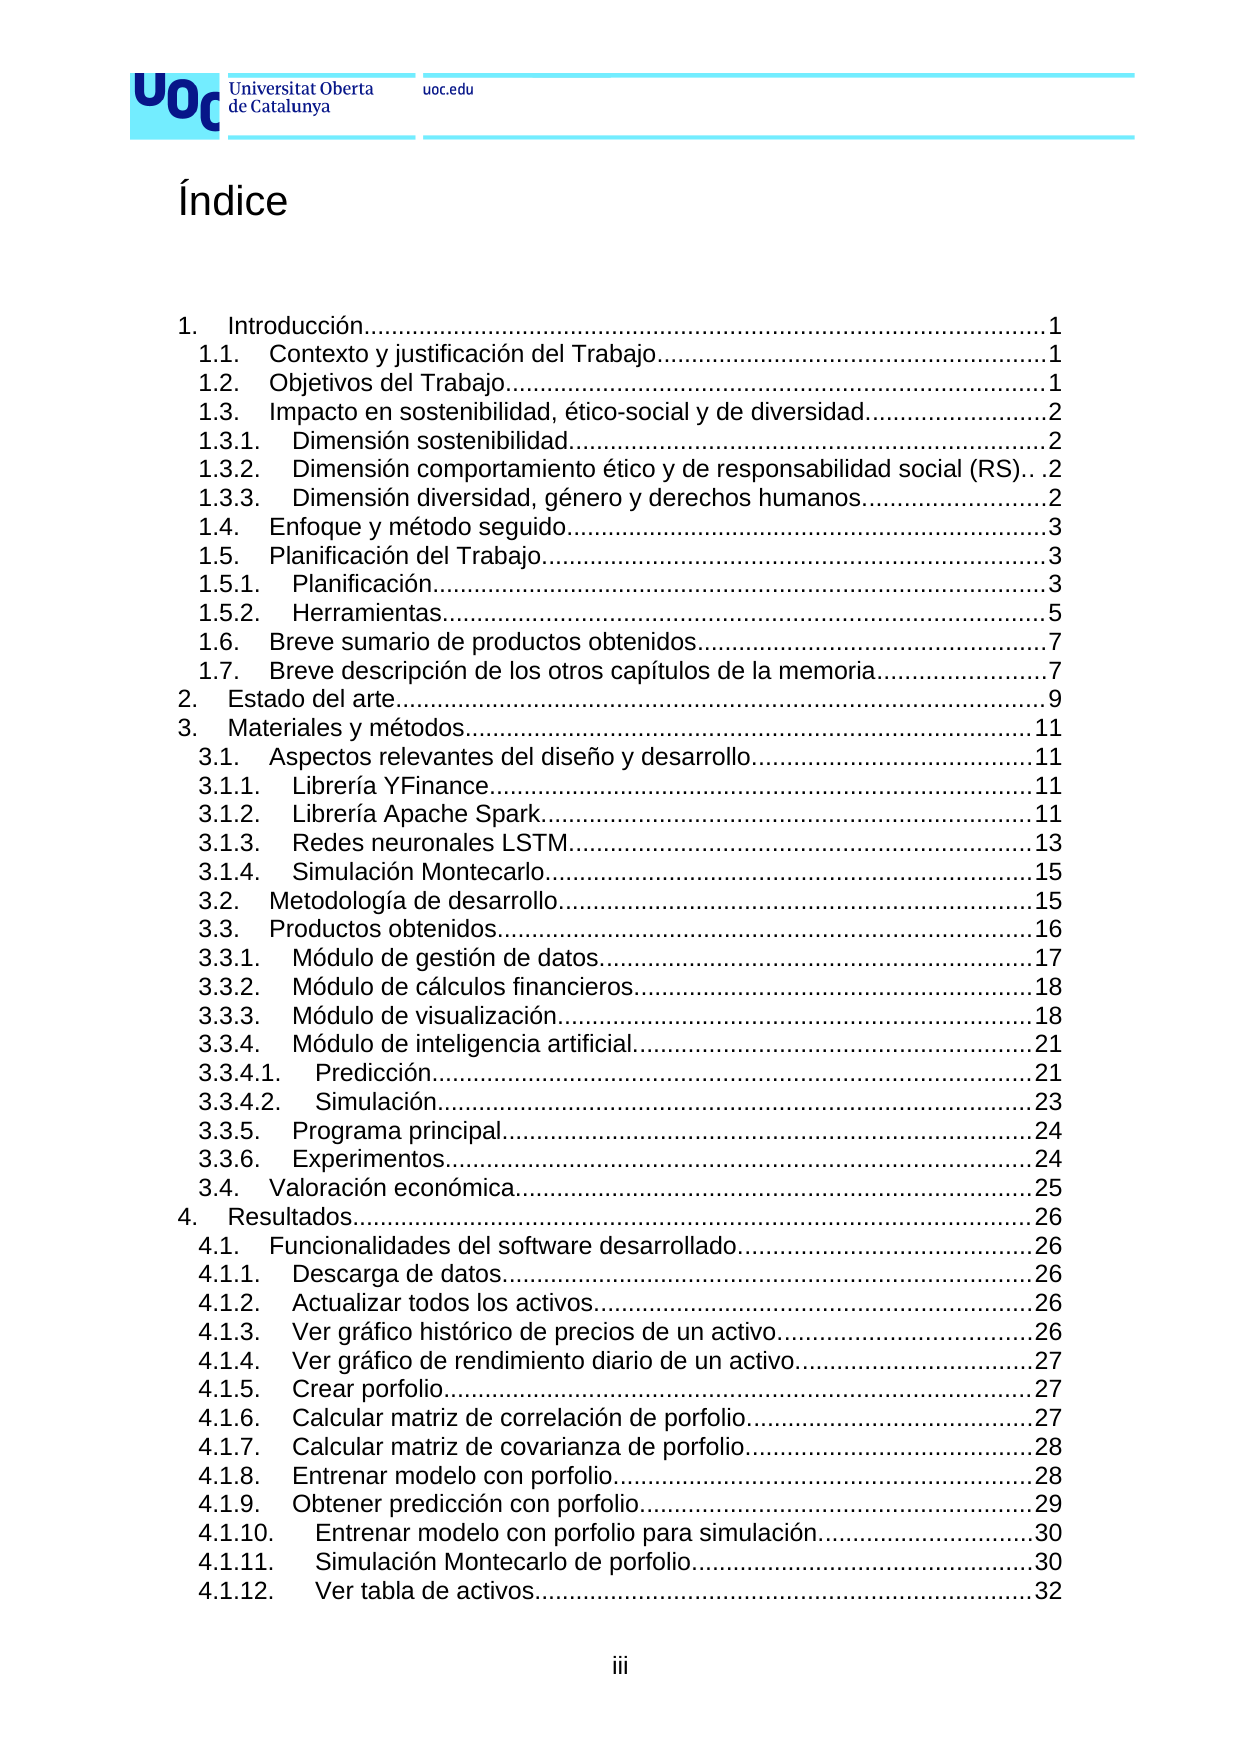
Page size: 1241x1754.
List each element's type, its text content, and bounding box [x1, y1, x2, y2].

text 4.1.4. Ver gráfico de rendimiento diario de un activo. 27 [198, 1346, 1063, 1374]
text 1.2. Objetivos del Trabajo 1 [198, 368, 1063, 397]
text 1.3. Impacto en sostenibilidad, ético-social y de diversidad. 2 [198, 397, 1063, 426]
text 3.3.3. Módulo de visualización. 18 [198, 1001, 1063, 1029]
text 3.1. Aspectos relevantes del diseño y desarrollo. 11 [198, 742, 1063, 771]
text 1.3.2. Dimensión comportamiento ético y de responsabilidad social (RS). 2 [198, 454, 1063, 483]
text 3.2. Metodología de desarrollo. 15 [198, 886, 1063, 914]
text 4.1.11. Simulación Montecarlo de porfolio. 30 [198, 1547, 1063, 1576]
text 3.3.4. Módulo de inteligencia artificial. 21 [198, 1029, 1063, 1058]
text 3.3.6. Experimentos. 24 [198, 1144, 1063, 1173]
text 1.7. Breve descripción de los otros capítulos de la memoria 7 [198, 656, 1063, 684]
text 1.5.1. Planificación. 3 [198, 569, 1063, 598]
text 3. Materiales y métodos 11 [177, 713, 1063, 742]
text 4.1.6. Calcular matriz de correlación de porfolio. 27 [198, 1403, 1063, 1432]
text 3.4. Valoración económica. 25 [198, 1173, 1063, 1202]
text 4.1. Funcionalidades del software desarrollado. 26 [198, 1231, 1063, 1259]
text 4.1.10. Entrenar modelo con porfolio para simulación. 30 [198, 1518, 1063, 1547]
text 3.1.3. Redes neuronales LSTM. 13 [198, 828, 1063, 857]
text 3.3.4.1. Predicción. 21 [198, 1058, 1063, 1087]
text 2. Estado del arte 9 [177, 684, 1063, 713]
text 1.3.3. Dimensión diversidad, género y derechos humanos. 2 [198, 483, 1063, 512]
text 1. Introducción 1 [177, 311, 1063, 339]
text 3.1.2. Librería Apache Spark. 11 [198, 799, 1063, 828]
text 1.1. Contexto y justificación del Trabajo 1 [198, 339, 1063, 368]
text 3.1.1. Librería YFinance 11 [198, 771, 1063, 799]
text 4.1.9. Obtener predicción con porfolio. 29 [198, 1489, 1063, 1518]
text 4.1.12. Ver tabla de activos. 32 [198, 1576, 1063, 1604]
text 3.3. Productos obtenidos. 16 [198, 914, 1063, 943]
text 1.3.1. Dimensión sostenibilidad. 2 [198, 426, 1063, 454]
text 1.5.2. Herramientas. 5 [198, 598, 1063, 627]
text Índice [177, 176, 1063, 224]
text 4. Resultados 26 [177, 1202, 1063, 1231]
text 3.3.4.2. Simulación 23 [198, 1087, 1063, 1116]
text 4.1.1. Descarga de datos. 26 [198, 1259, 1063, 1288]
text 3.3.2. Módulo de cálculos financieros. 18 [198, 972, 1063, 1001]
text 4.1.2. Actualizar todos los activos. 26 [198, 1288, 1063, 1317]
picture [130, 73, 1135, 143]
text 4.1.8. Entrenar modelo con porfolio. 28 [198, 1461, 1063, 1489]
text 4.1.5. Crear porfolio. 27 [198, 1374, 1063, 1403]
text 1.5. Planificación del Trabajo. 3 [198, 541, 1063, 569]
text 3.1.4. Simulación Montecarlo. 15 [198, 857, 1063, 886]
text 1.6. Breve sumario de productos obtenidos 7 [198, 627, 1063, 656]
text 1.4. Enfoque y método seguido 3 [198, 512, 1063, 541]
text 4.1.3. Ver gráfico histórico de precios de un activo. 26 [198, 1317, 1063, 1346]
text 3.3.1. Módulo de gestión de datos. 17 [198, 943, 1063, 972]
text 3.3.5. Programa principal. 24 [198, 1116, 1063, 1144]
text 4.1.7. Calcular matriz de covarianza de porfolio. 28 [198, 1432, 1063, 1461]
